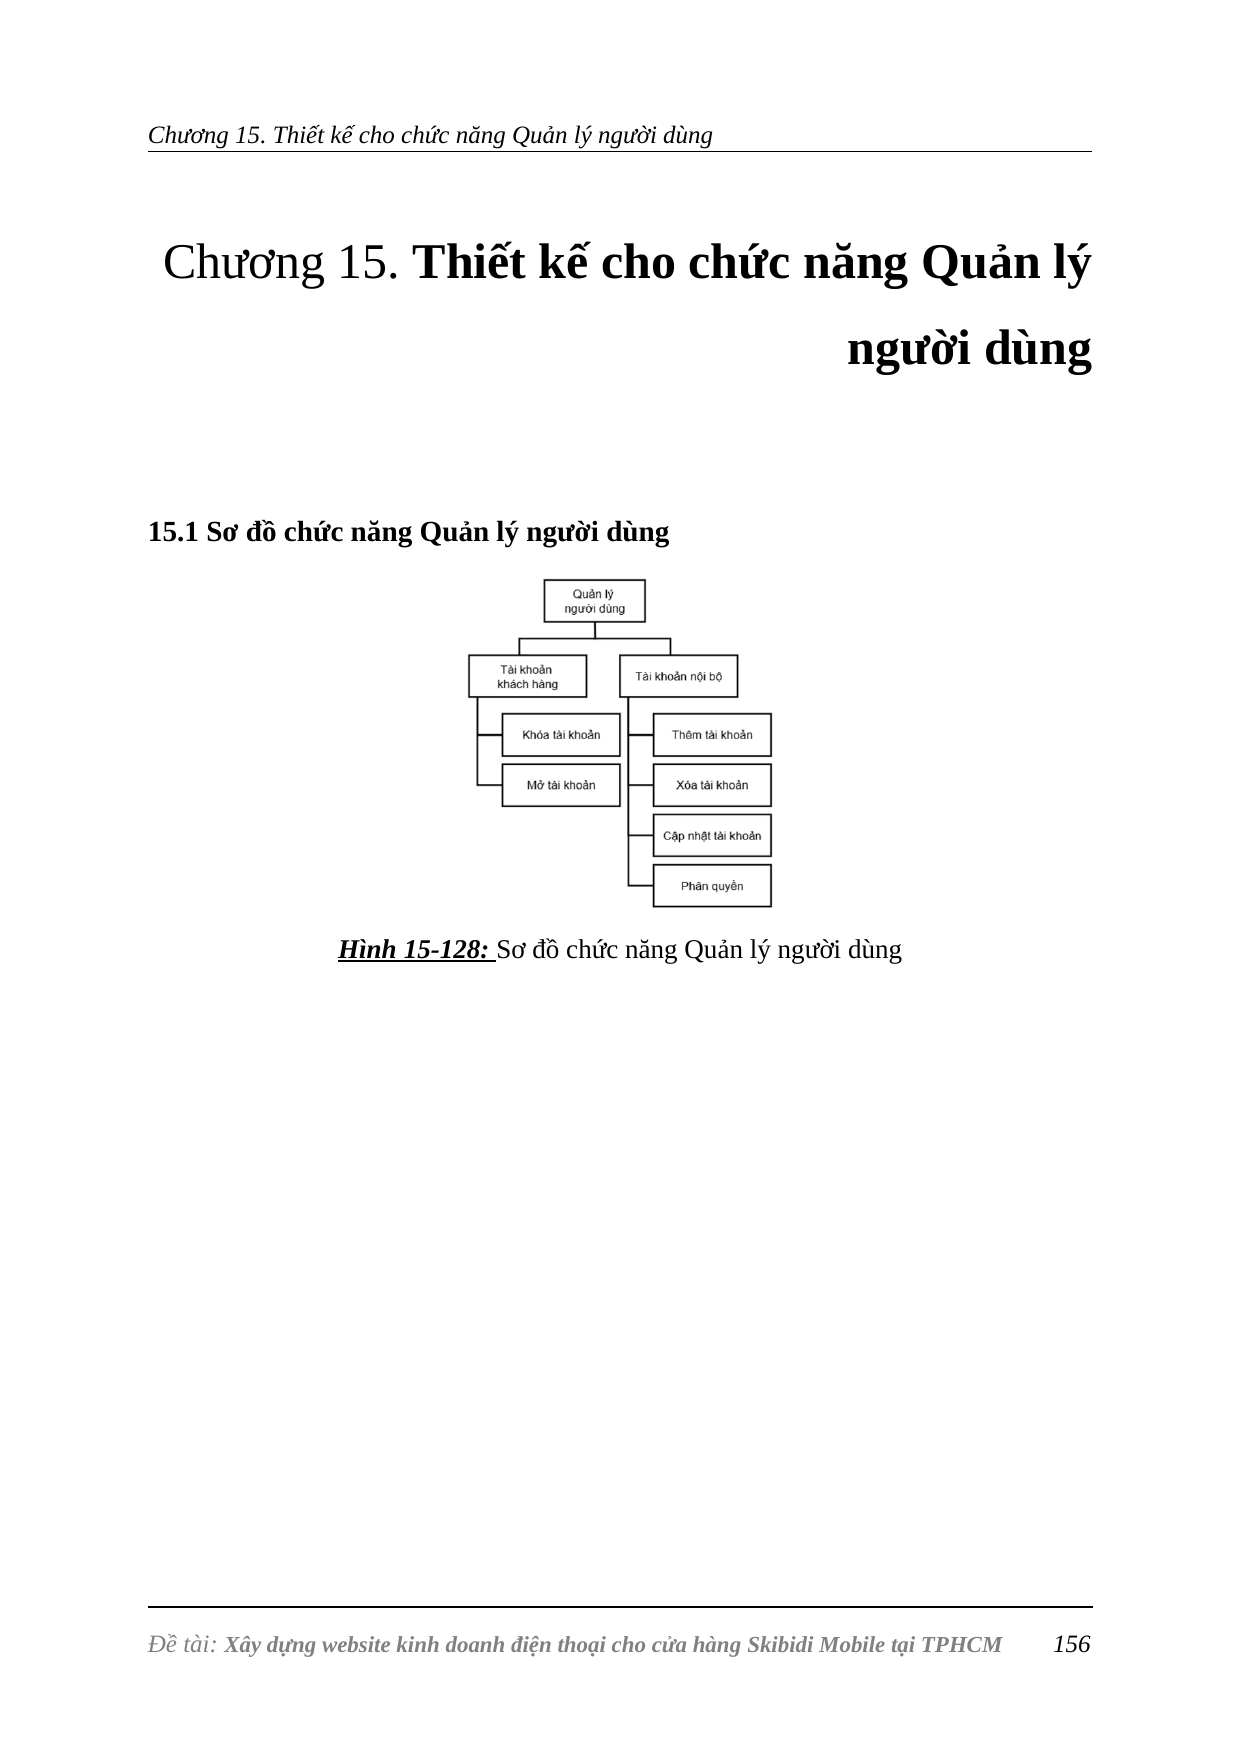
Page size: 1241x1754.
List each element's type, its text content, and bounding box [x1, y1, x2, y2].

subtitle Sơ đồ chức năng Quản lý người dùng [148, 504, 1092, 550]
subtitle Thiết kế cho chức năng Quản lý người dùng [148, 232, 1092, 376]
picture [465, 575, 775, 912]
